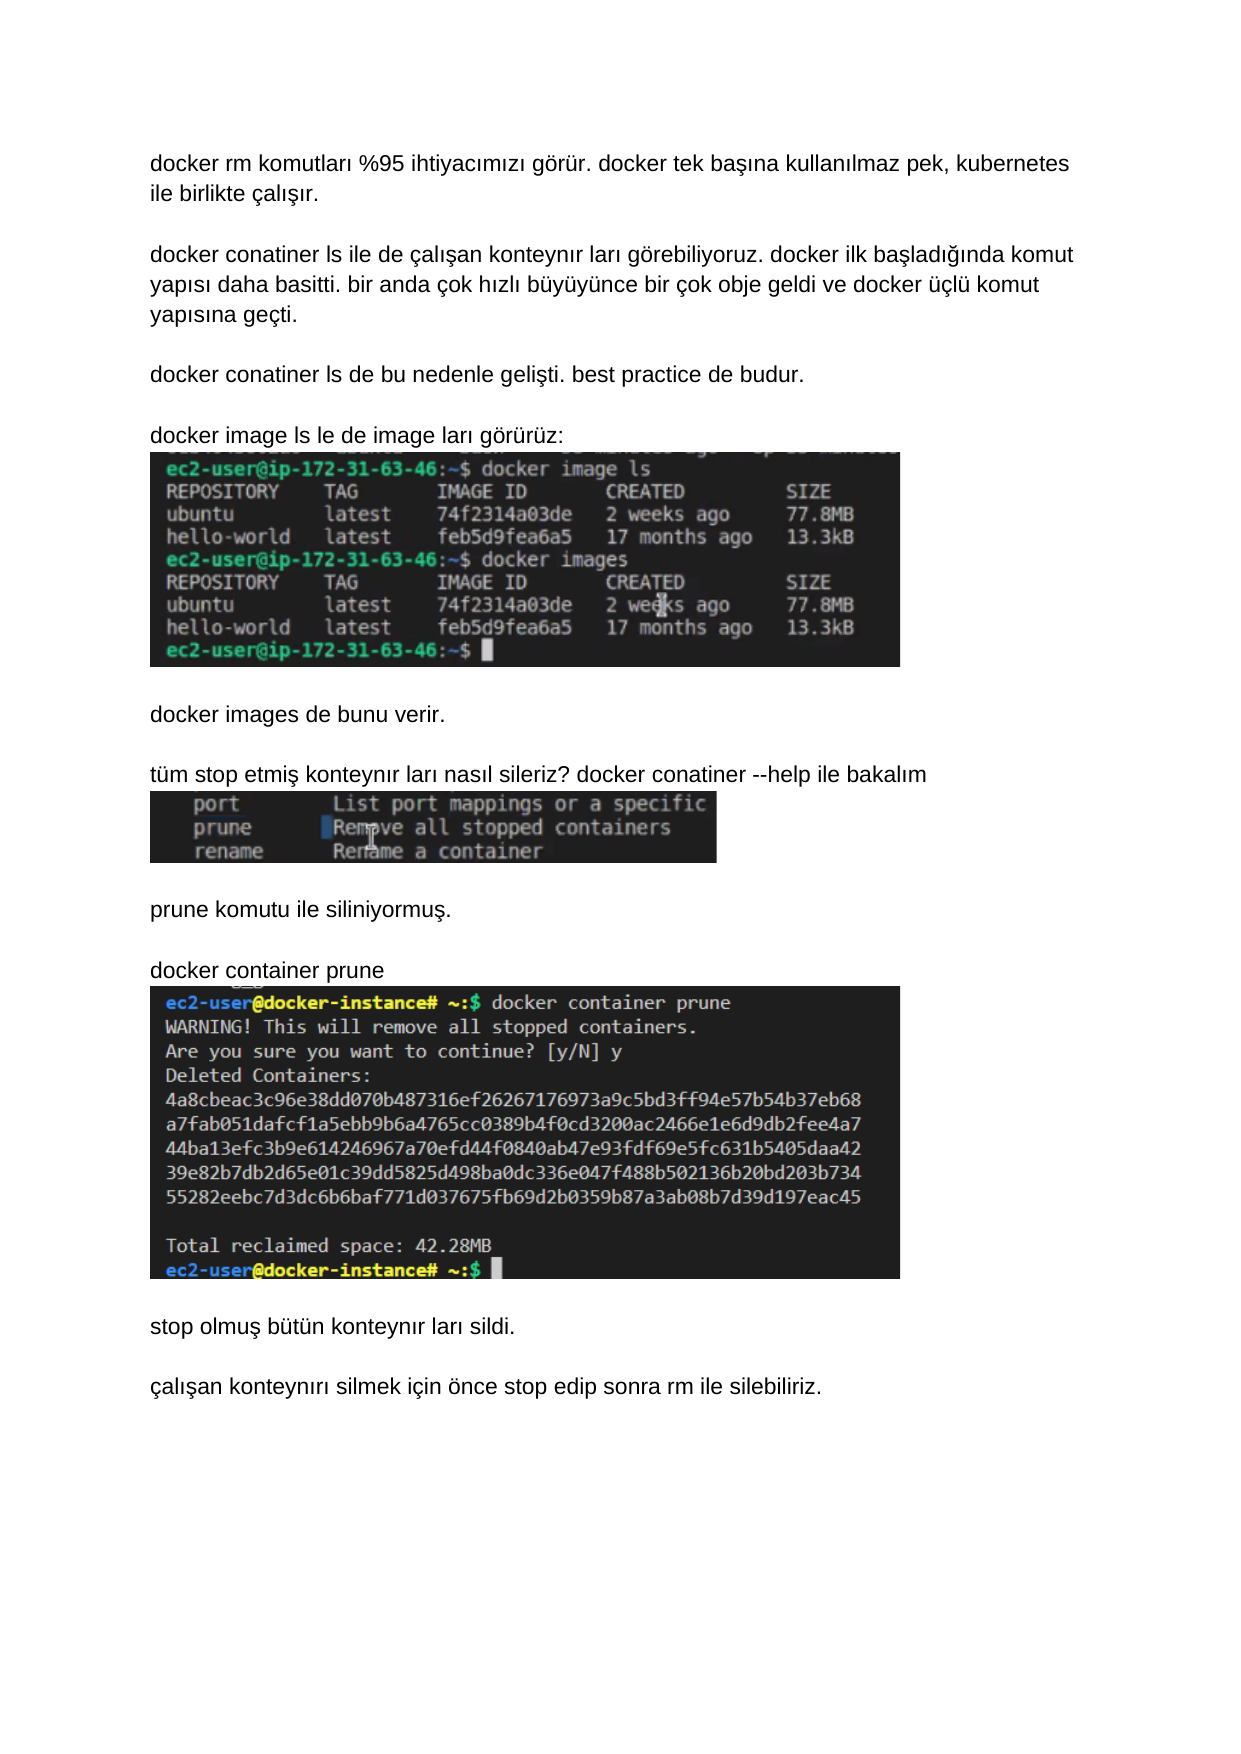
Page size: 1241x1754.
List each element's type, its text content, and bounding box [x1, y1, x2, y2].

text stop olmuş bütün konteynır ları sildi. [150, 1313, 1090, 1339]
text docker image ls le de image ları görürüz: [150, 422, 1090, 448]
picture [150, 986, 901, 1279]
text docker conatiner ls ile de çalışan konteynır ları görebiliyoruz. docker ilk başladığında komut yapısı daha basitti. bir anda çok hızlı büyüyünce bir çok obje geldi ve docker üçlü komut yapısına geçti. [150, 241, 1090, 327]
text prune komutu ile siliniyormuş. [150, 896, 1090, 923]
picture [150, 452, 901, 667]
picture [150, 791, 717, 863]
text docker rm komutları %95 ihtiyacımızı görür. docker tek başına kullanılmaz pek, kubernetes ile birlikte çalışır. [150, 150, 1090, 207]
text docker container prune [150, 957, 1090, 983]
text çalışan konteynırı silmek için önce stop edip sonra rm ile silebiliriz. [150, 1373, 1090, 1399]
text docker conatiner ls de bu nedenle gelişti. best practice de budur. [150, 361, 1090, 388]
text tüm stop etmiş konteynır ları nasıl sileriz? docker conatiner --help ile bakalım [150, 761, 1090, 787]
text docker images de bunu verir. [150, 701, 1090, 727]
